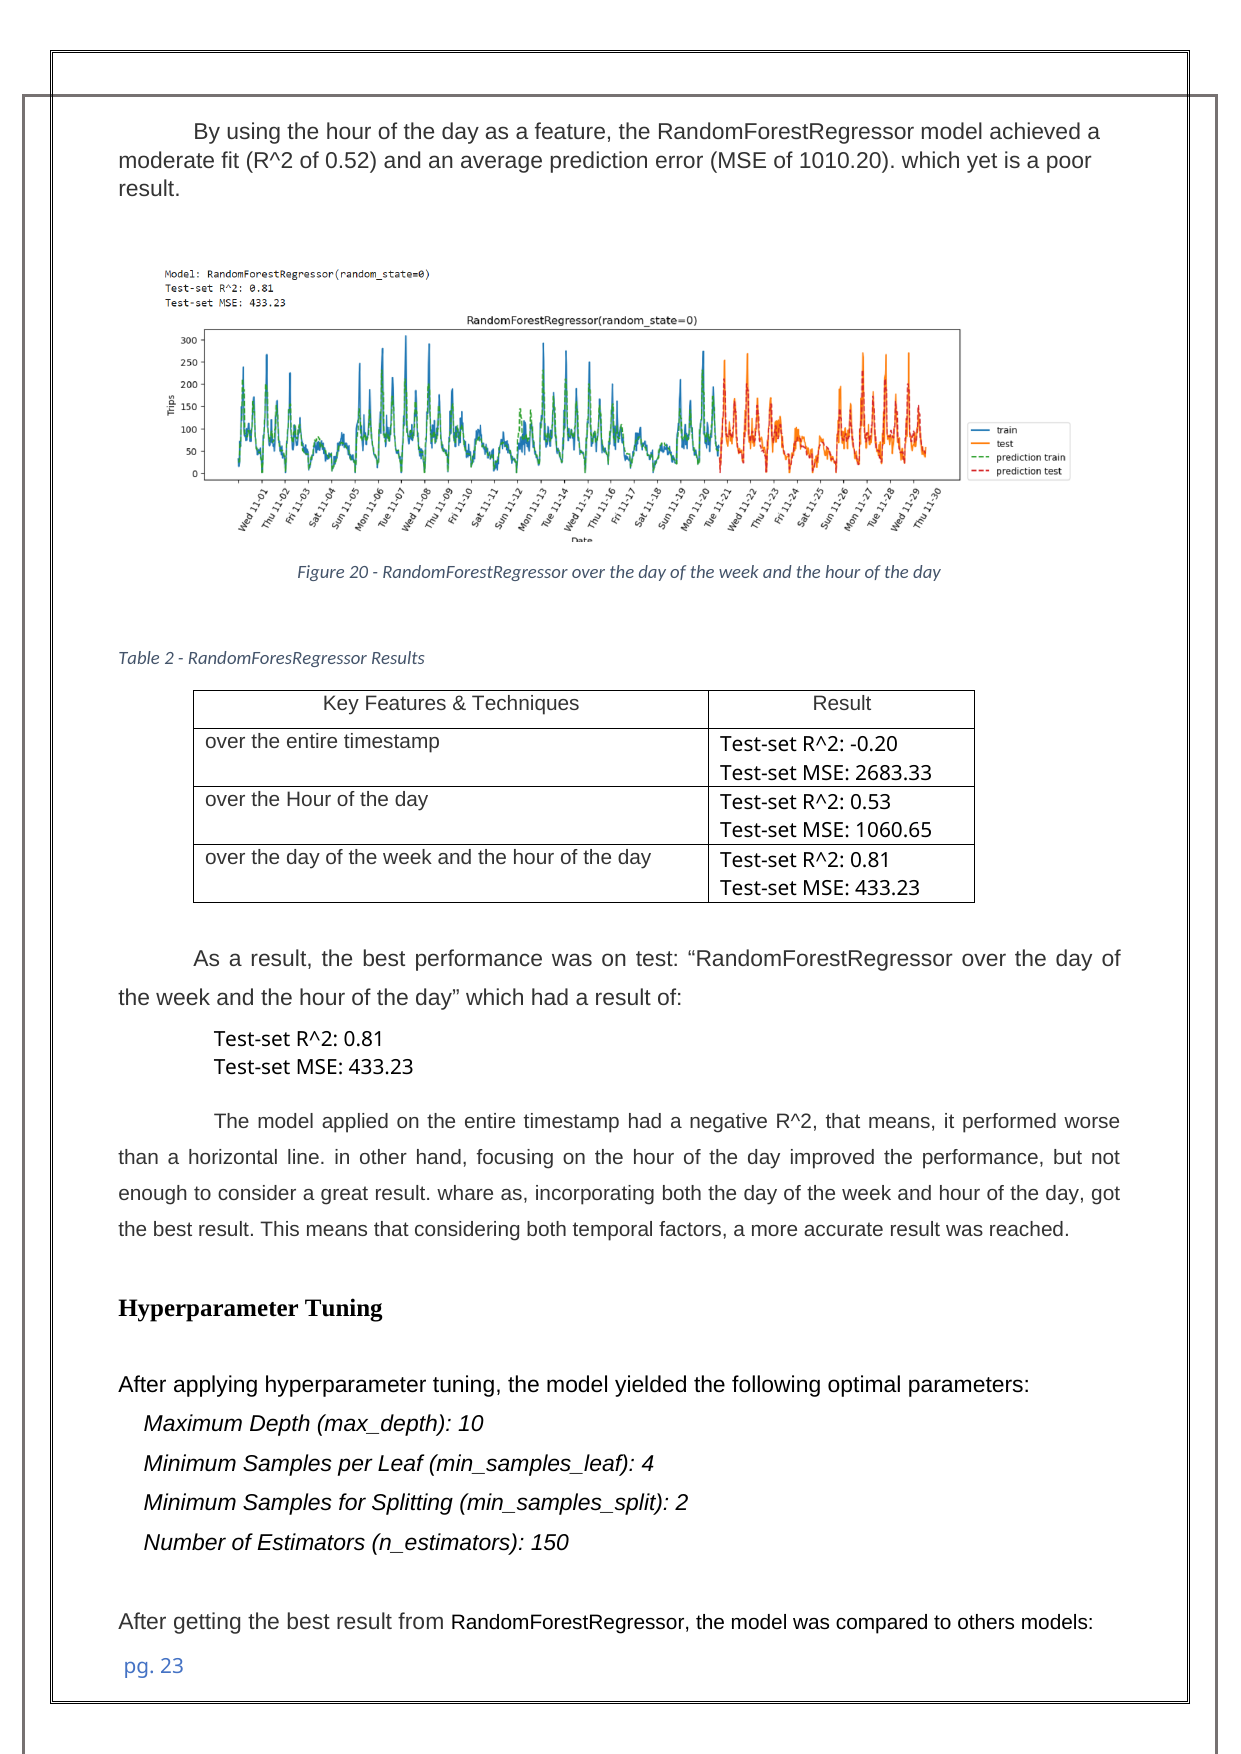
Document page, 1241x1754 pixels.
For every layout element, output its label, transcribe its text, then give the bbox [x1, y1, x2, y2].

text Minimum Samples for Splitting (min_samples_split): 2 [118, 1489, 1122, 1516]
text Maximum Depth (max_depth): 10 [118, 1410, 1122, 1437]
subtitle Hyperparameter Tuning [118, 1293, 1122, 1322]
text After getting the best result from RandomForestRegressor, the model was compared to others models: [118, 1608, 1122, 1634]
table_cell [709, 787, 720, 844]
text Test-set MSE: 433.23 [118, 1052, 1122, 1081]
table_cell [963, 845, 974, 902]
picture [163, 265, 1078, 542]
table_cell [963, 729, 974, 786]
table_header Result [709, 691, 974, 728]
text Table 2 - RandomForesRegressor Results [118, 646, 1122, 669]
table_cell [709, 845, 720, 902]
text By using the hour of the day as a feature, the RandomForestRegressor model achieved a moderate fit (R^2 of 0.52) and an average prediction error (MSE of 1010.20). which yet is a poor result. [118, 118, 1122, 201]
text Minimum Samples per Leaf (min_samples_leaf): 4 [118, 1450, 1122, 1476]
text As a result, the best performance was on test: “RandomForestRegressor over the day of the week and the hour of the day” which had a result of: [118, 945, 1122, 1011]
table_header Key Features & Techniques [194, 691, 708, 728]
text Figure 20 - RandomForestRegressor over the day of the week and the hour of the day [118, 561, 1122, 583]
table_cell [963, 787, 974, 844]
text After applying hyperparameter tuning, the model yielded the following optimal parameters: [118, 1371, 1122, 1397]
text Number of Estimators (n_estimators): 150 [118, 1529, 1122, 1555]
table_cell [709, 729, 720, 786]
table_cell over the Hour of the day [194, 787, 708, 844]
text Test-set R^2: 0.81 [118, 1024, 1122, 1052]
table_cell over the entire timestamp [194, 729, 708, 786]
table_cell over the day of the week and the hour of the day [194, 845, 708, 902]
text The model applied on the entire timestamp had a negative R^2, that means, it performed worse than a horizontal line. in other hand, focusing on the hour of the day improved the performance, but not enough to consider a great result. whare as, incorporating both the day of the week and hour of the day, got the best result. This means that considering both temporal factors, a more accurate result was reached. [118, 1109, 1122, 1241]
